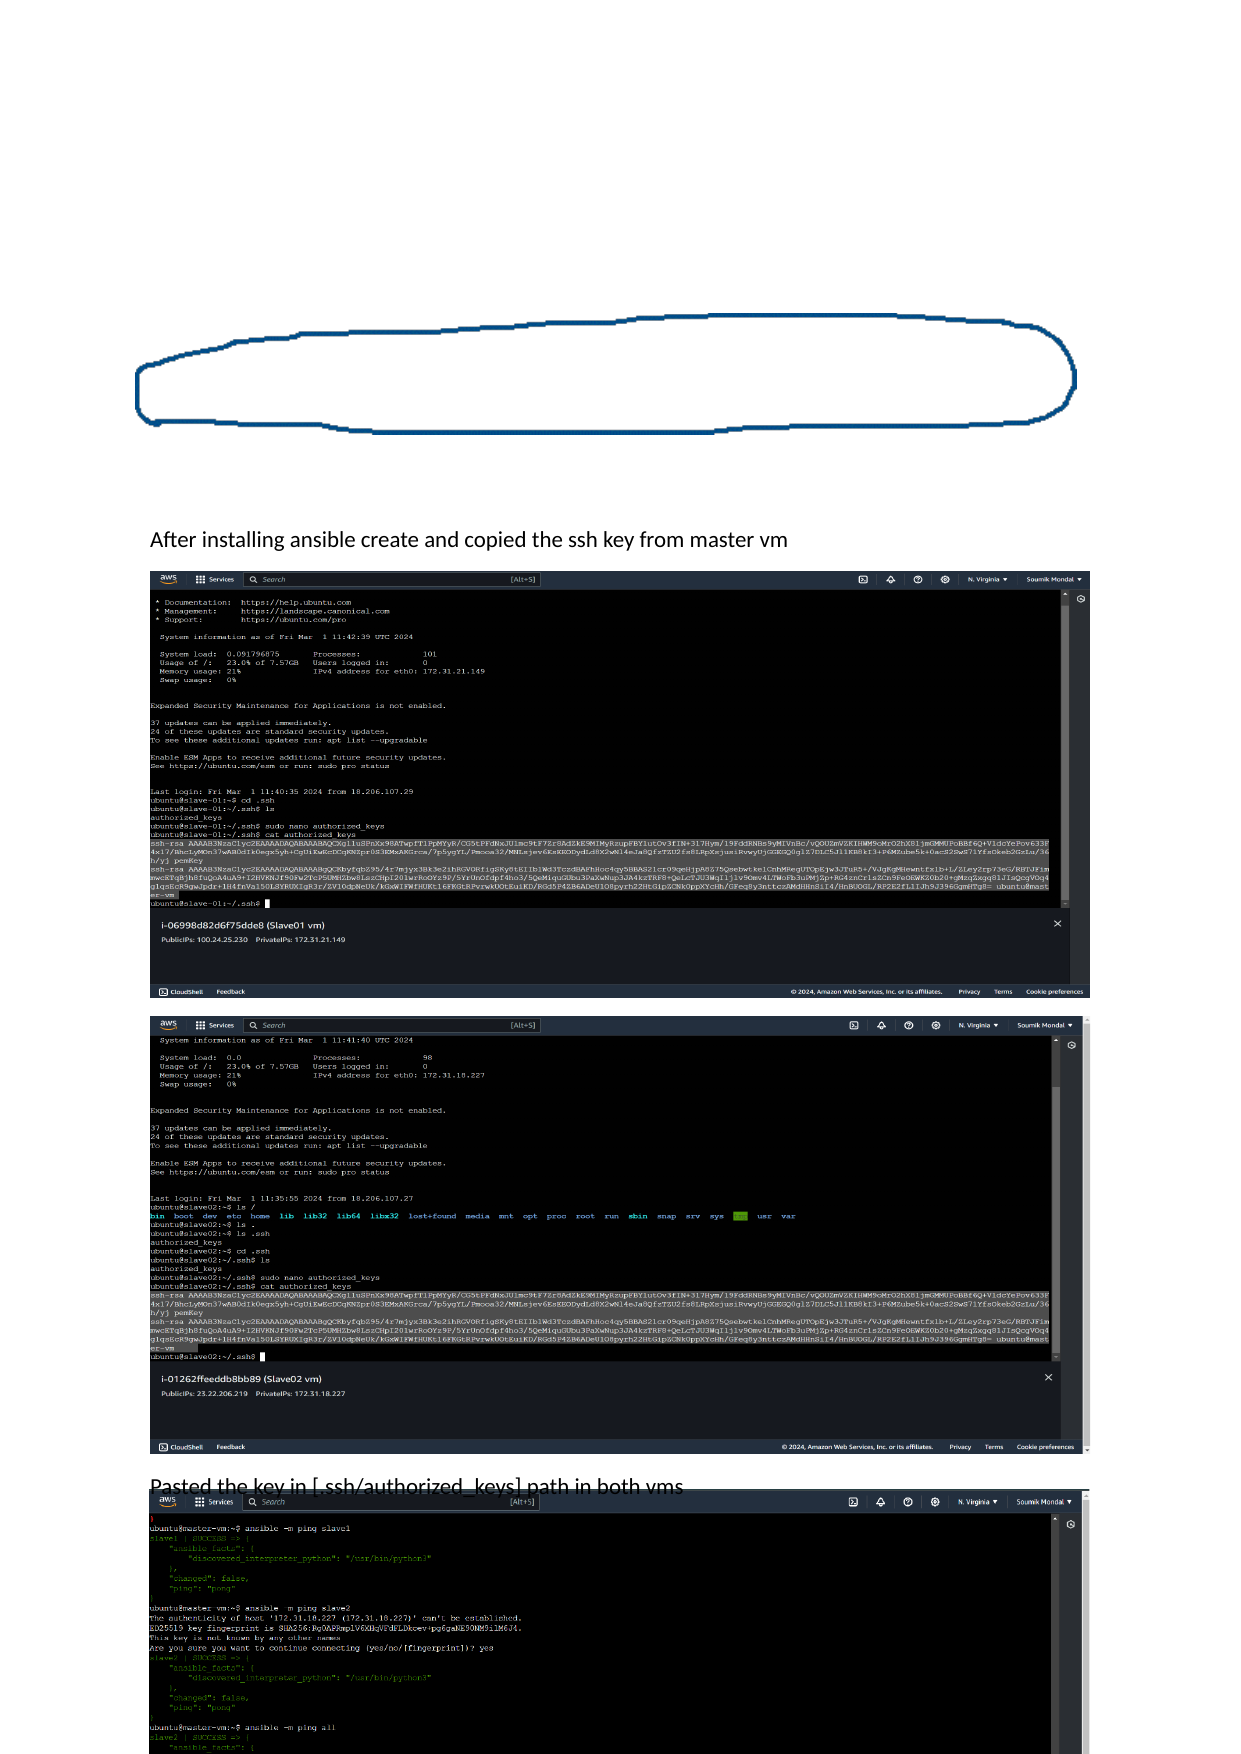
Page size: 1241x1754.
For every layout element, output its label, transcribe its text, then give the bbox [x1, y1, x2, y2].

picture [135, 313, 1077, 435]
picture [149, 1489, 1090, 1754]
picture [150, 571, 1090, 998]
picture [150, 1016, 1091, 1454]
text Pasted the key in [.ssh/authorized_keys] path in both vms [150, 1472, 1090, 1500]
text After installing ansible create and copied the ssh key from master vm [150, 525, 1090, 553]
